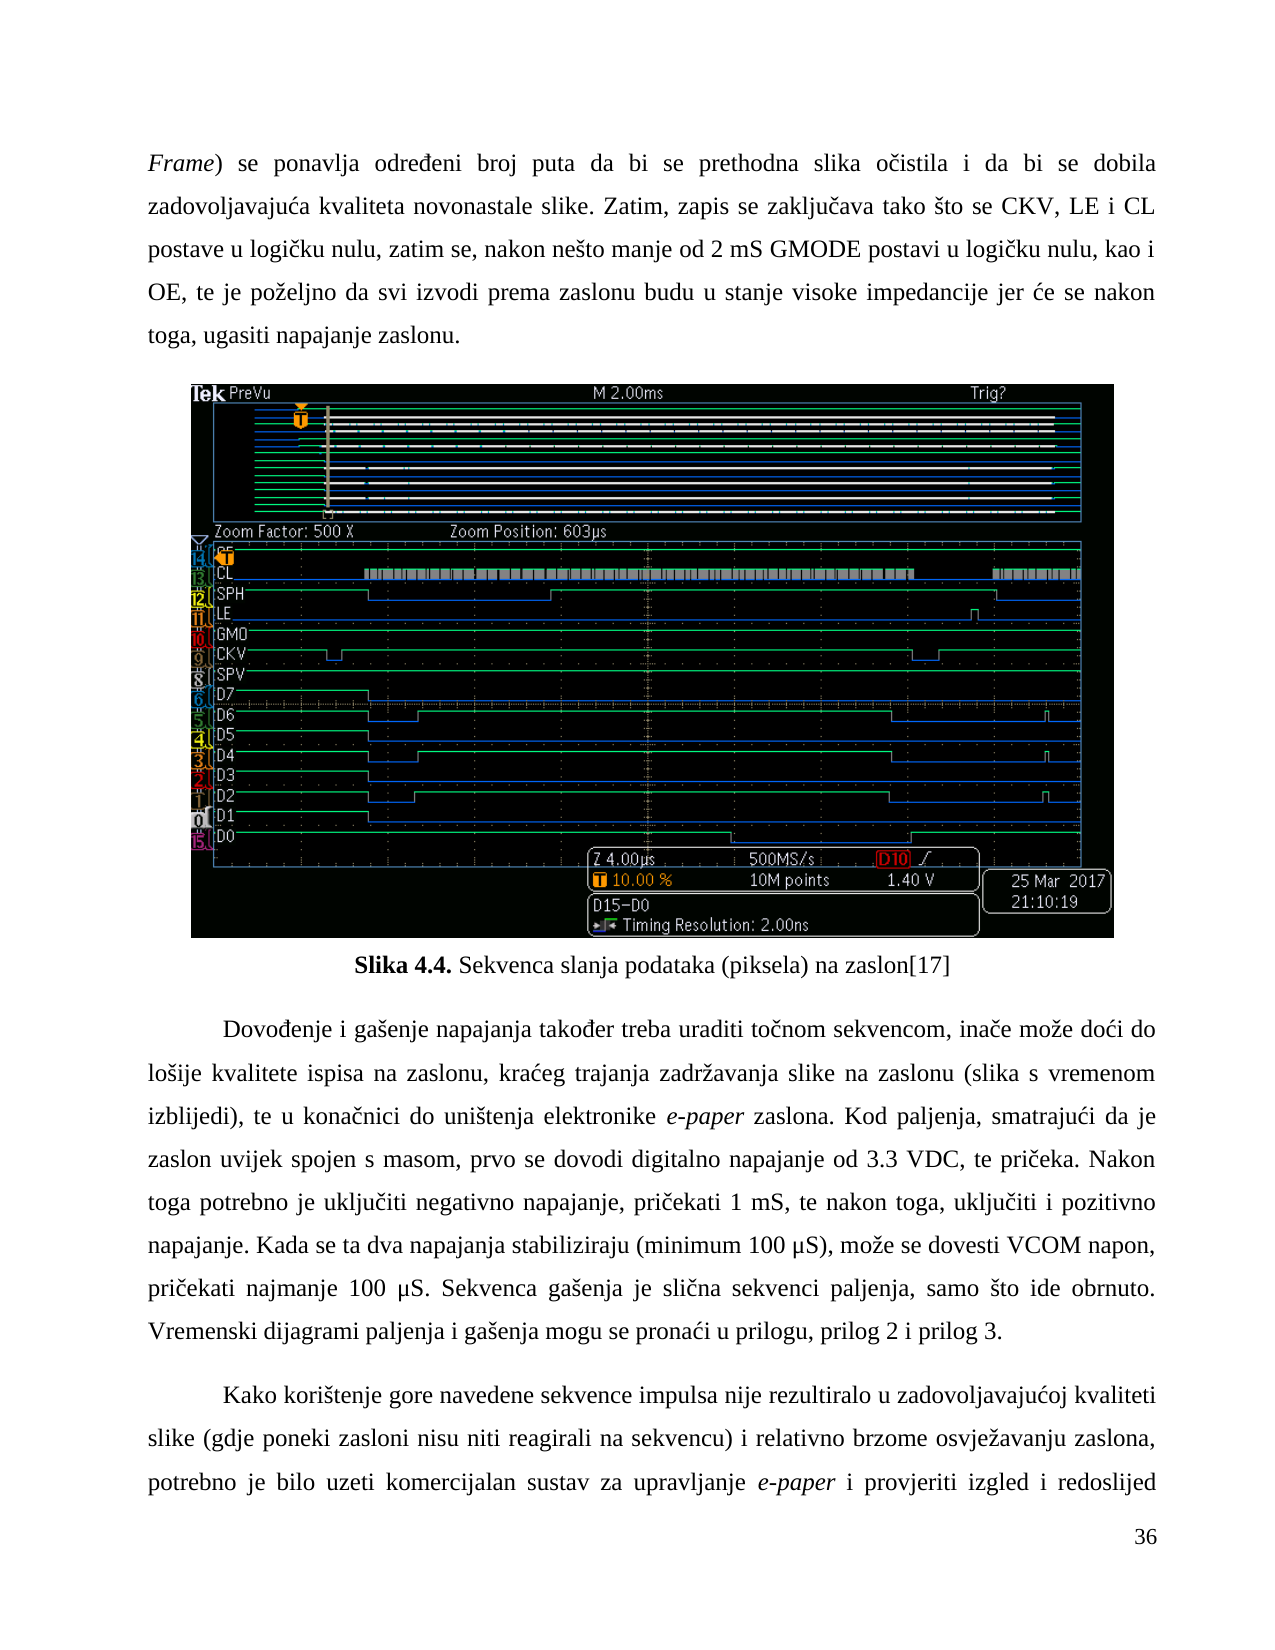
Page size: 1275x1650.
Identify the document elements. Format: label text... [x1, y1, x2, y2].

picture [191, 693, 196, 707]
text Slika 4.4. Sekvenca slanja podataka (piksela) na zaslon[17] [148, 951, 1157, 979]
text Dovođenje i gašenje napajanja također treba uraditi točnom sekvencom, inače može doći do lošije kvalitete ispisa na zaslonu, kraćeg trajanja zadržavanja slike na zaslonu (slika s vremenom izblijedi), te u konačnici do uništenja elektronike e-paper zaslona. Kod paljenja, smatrajući da je zaslon uvijek spojen s masom, prvo se dovodi digitalno napajanje od 3.3 VDC, te pričeka. Nakon toga potrebno je uključiti negativno napajanje, pričekati 1 mS, te nakon toga, uključiti i pozitivno napajanje. Kada se ta dva napajanja stabiliziraju (minimum 100 μS), može se dovesti VCOM napon, pričekati najmanje 100 μS. Sekvenca gašenja je slična sekvenci paljenja, samo što ide obrnuto. Vremenski dijagrami paljenja i gašenja mogu se pronaći u prilogu, prilog 2 i prilog 3. [148, 1014, 1157, 1345]
picture [203, 690, 207, 702]
picture [191, 384, 1114, 938]
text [148, 148, 1157, 349]
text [148, 1380, 1157, 1495]
